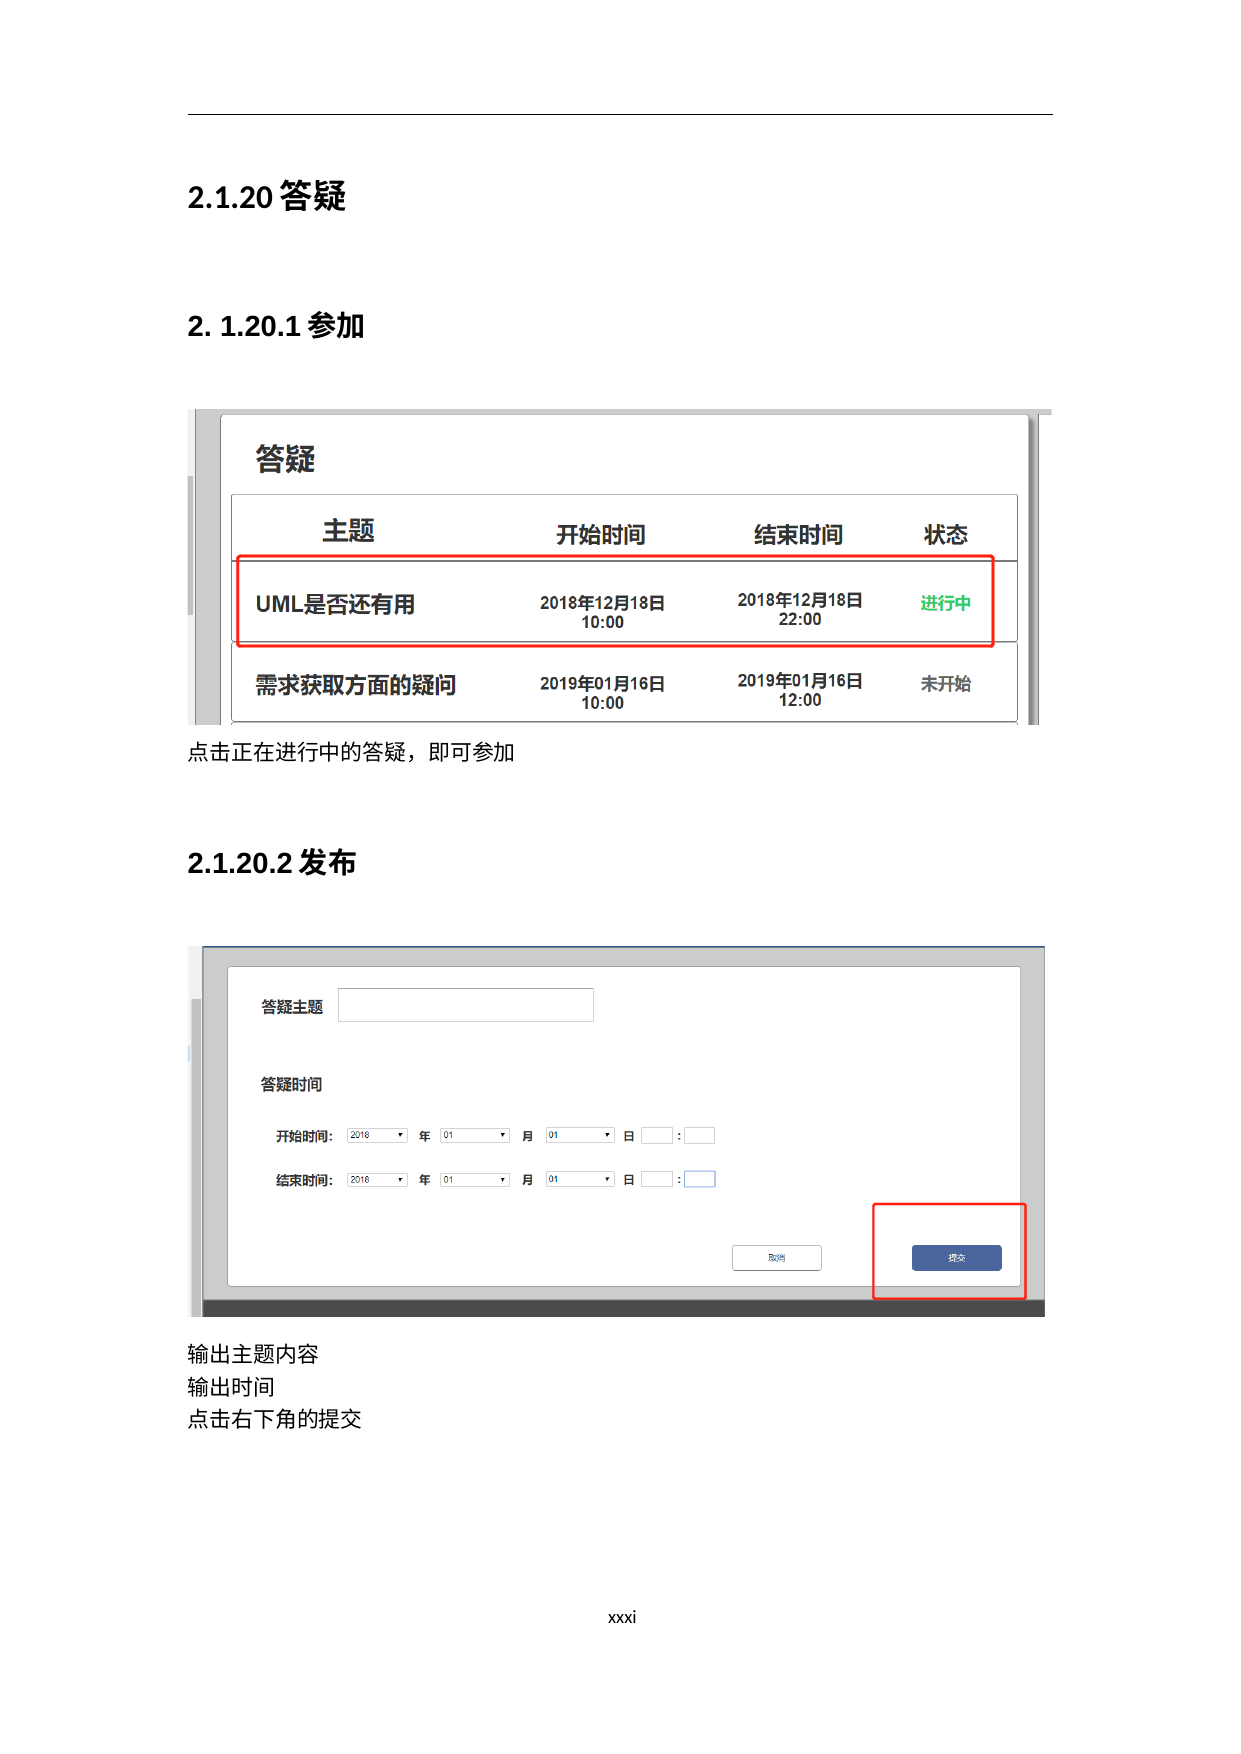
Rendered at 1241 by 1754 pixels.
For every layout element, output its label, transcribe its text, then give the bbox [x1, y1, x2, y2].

subtitle 2.1.20答疑 [187, 162, 1053, 227]
subtitle 1.20.1参加 [187, 291, 1053, 356]
text 点击右下角的提交 [187, 1402, 1053, 1434]
text 点击正在进行中的答疑，即可参加 [187, 734, 1053, 767]
subtitle 2.1.20.2发布 [187, 828, 1053, 893]
text 输出主题内容 [187, 1337, 1053, 1369]
picture [187, 946, 1053, 1317]
text 输出时间 [187, 1369, 1053, 1402]
picture [187, 409, 1052, 725]
